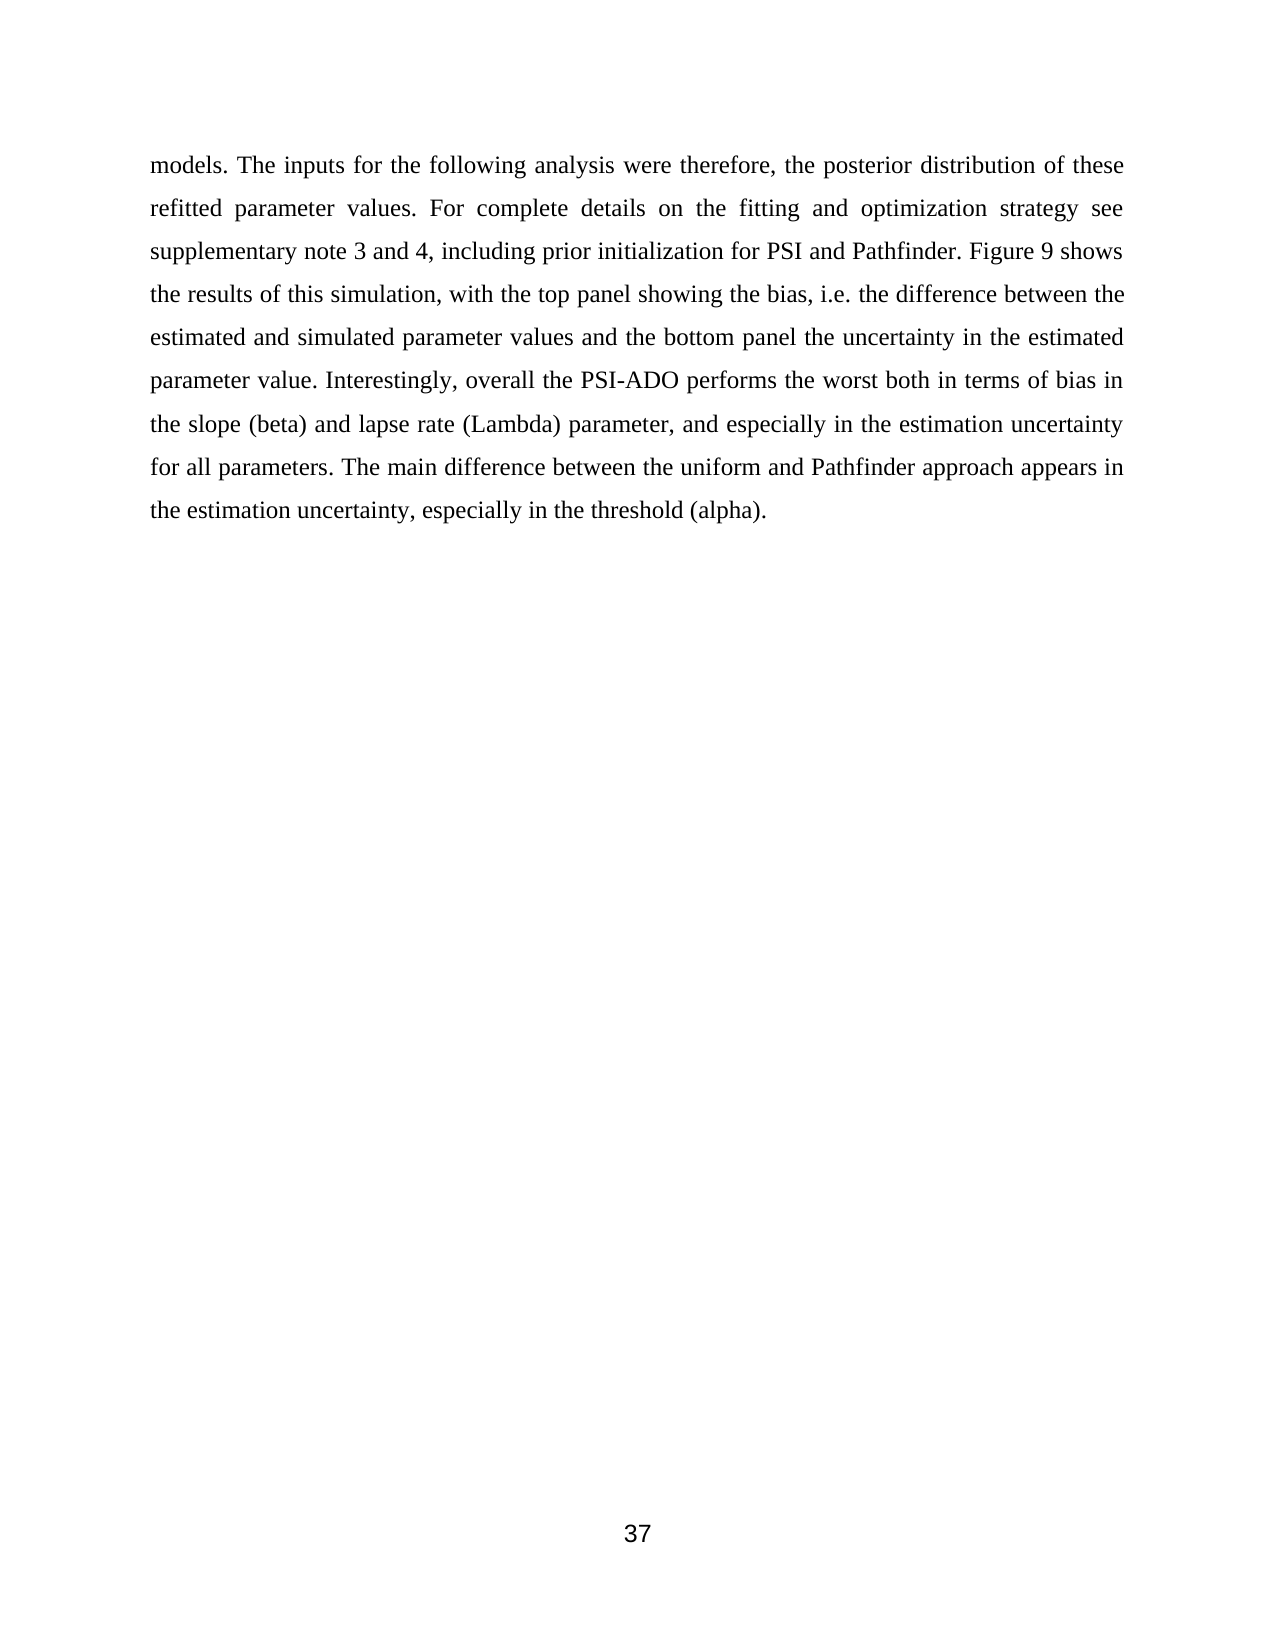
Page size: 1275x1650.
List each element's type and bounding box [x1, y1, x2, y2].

text [150, 150, 1125, 524]
